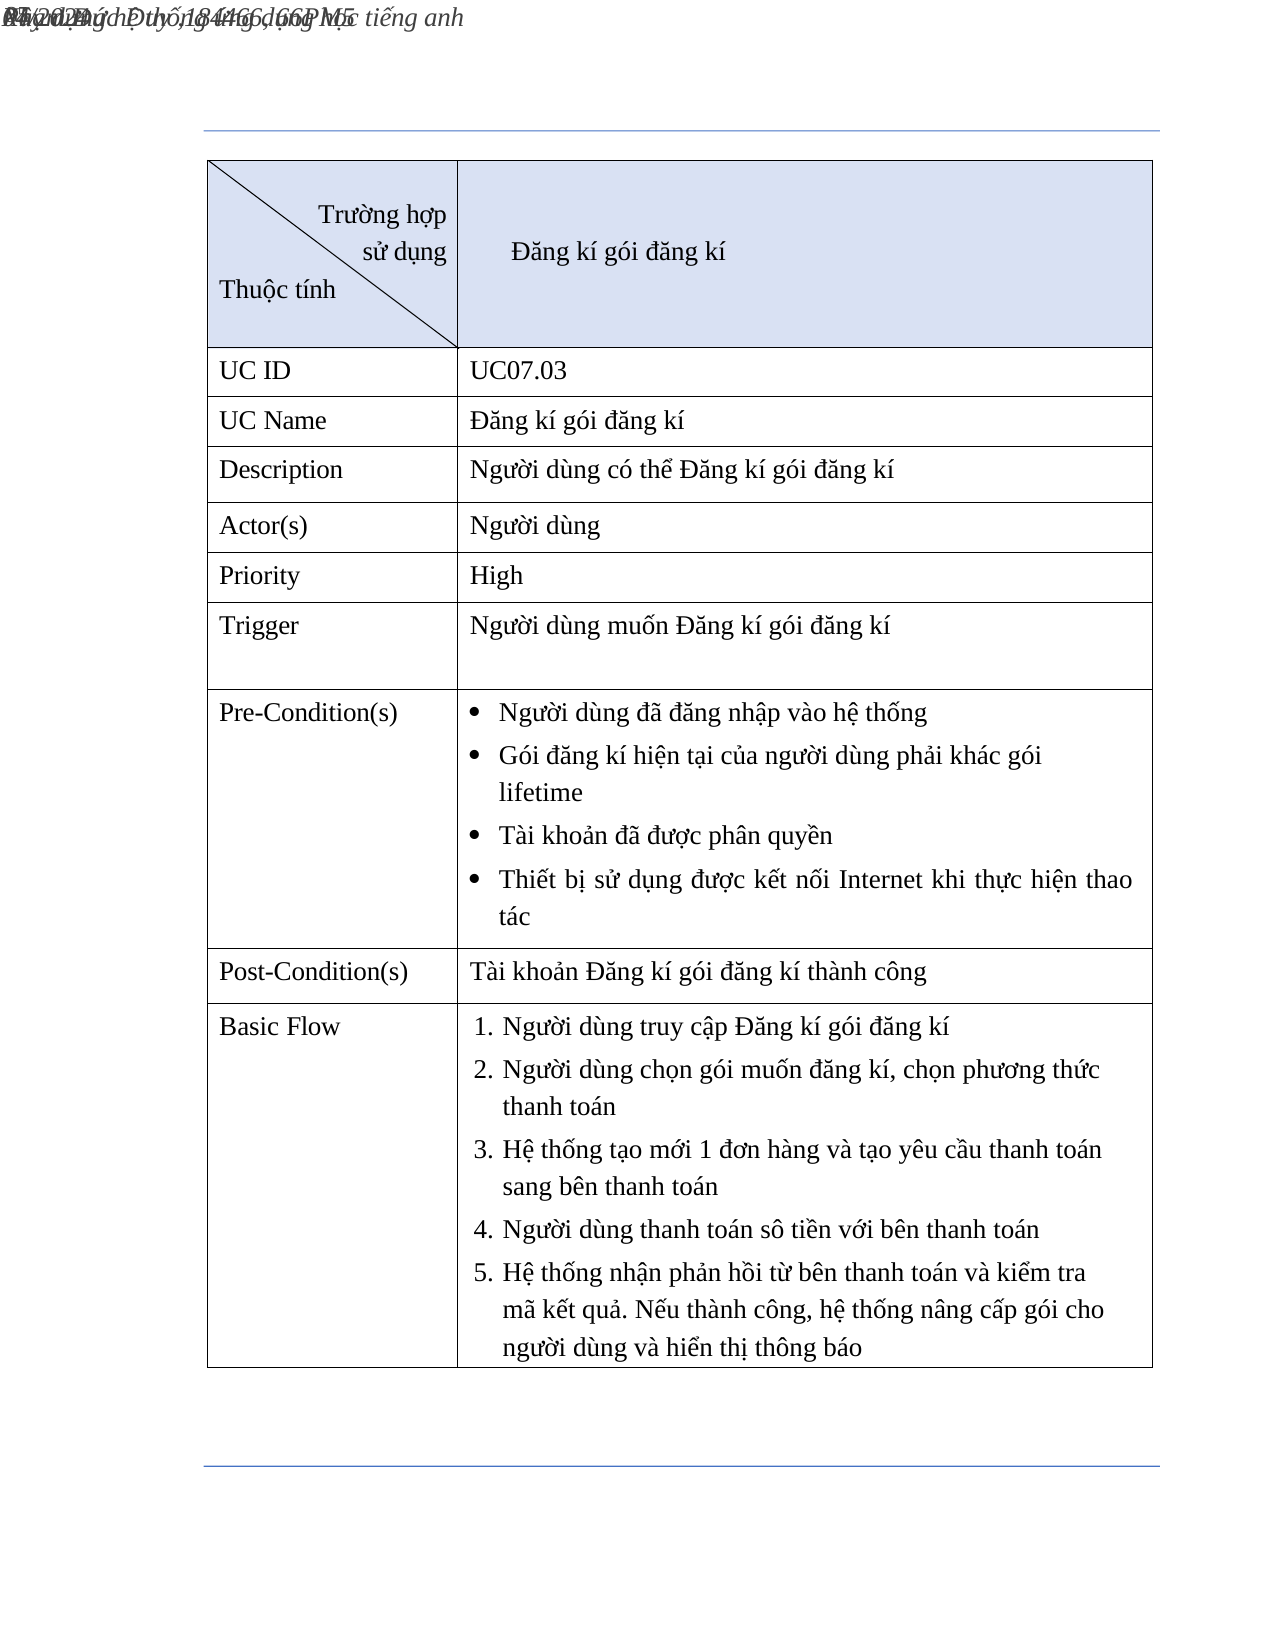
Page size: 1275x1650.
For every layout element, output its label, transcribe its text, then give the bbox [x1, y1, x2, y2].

table_cell Người dùng đã đăng nhập vào hệ thống Gói đăng kí hiện tại của người dùng phải khác gói lifetime Tài khoản đã được phân quyền Thiết bị sử dụng được kết nối Internet khi thực hiện thao tác [458, 690, 1152, 948]
table_cell Người dùng có thể Đăng kí gói đăng kí [458, 447, 1152, 502]
table_cell Post-Condition(s) [208, 949, 457, 1003]
table_header Đăng kí gói đăng kí [458, 161, 1152, 347]
table_cell UC Name [208, 397, 457, 446]
table_cell Description [208, 447, 457, 502]
table_cell Người dùng muốn Đăng kí gói đăng kí [458, 603, 1152, 689]
table_header Trường hợp sử dụng Thuộc tính [208, 161, 457, 347]
table_cell UC07.03 [458, 348, 1152, 396]
table_cell Priority [208, 553, 457, 602]
table_cell Tài khoản Đăng kí gói đăng kí thành công [458, 949, 1152, 1003]
table_cell Trigger [208, 603, 457, 689]
table_cell Basic Flow [208, 1004, 457, 1367]
table_cell Người dùng [458, 503, 1152, 552]
table_cell Người dùng truy cập Đăng kí gói đăng kí Người dùng chọn gói muốn đăng kí, chọn phương thức thanh toán Hệ thống tạo mới 1 đơn hàng và tạo yêu cầu thanh toán sang bên thanh toán Người dùng thanh toán sô tiền với bên thanh toán Hệ thống nhận phản hồi từ bên thanh toán và kiểm tra mã kết quả. Nếu thành công, hệ thống nâng cấp gói cho người dùng và hiển thị thông báo [458, 1004, 1152, 1367]
table_cell UC ID [208, 348, 457, 396]
table_cell High [458, 553, 1152, 602]
table_cell Actor(s) [208, 503, 457, 552]
table_cell Pre-Condition(s) [208, 690, 457, 948]
table_cell Đăng kí gói đăng kí [458, 397, 1152, 446]
